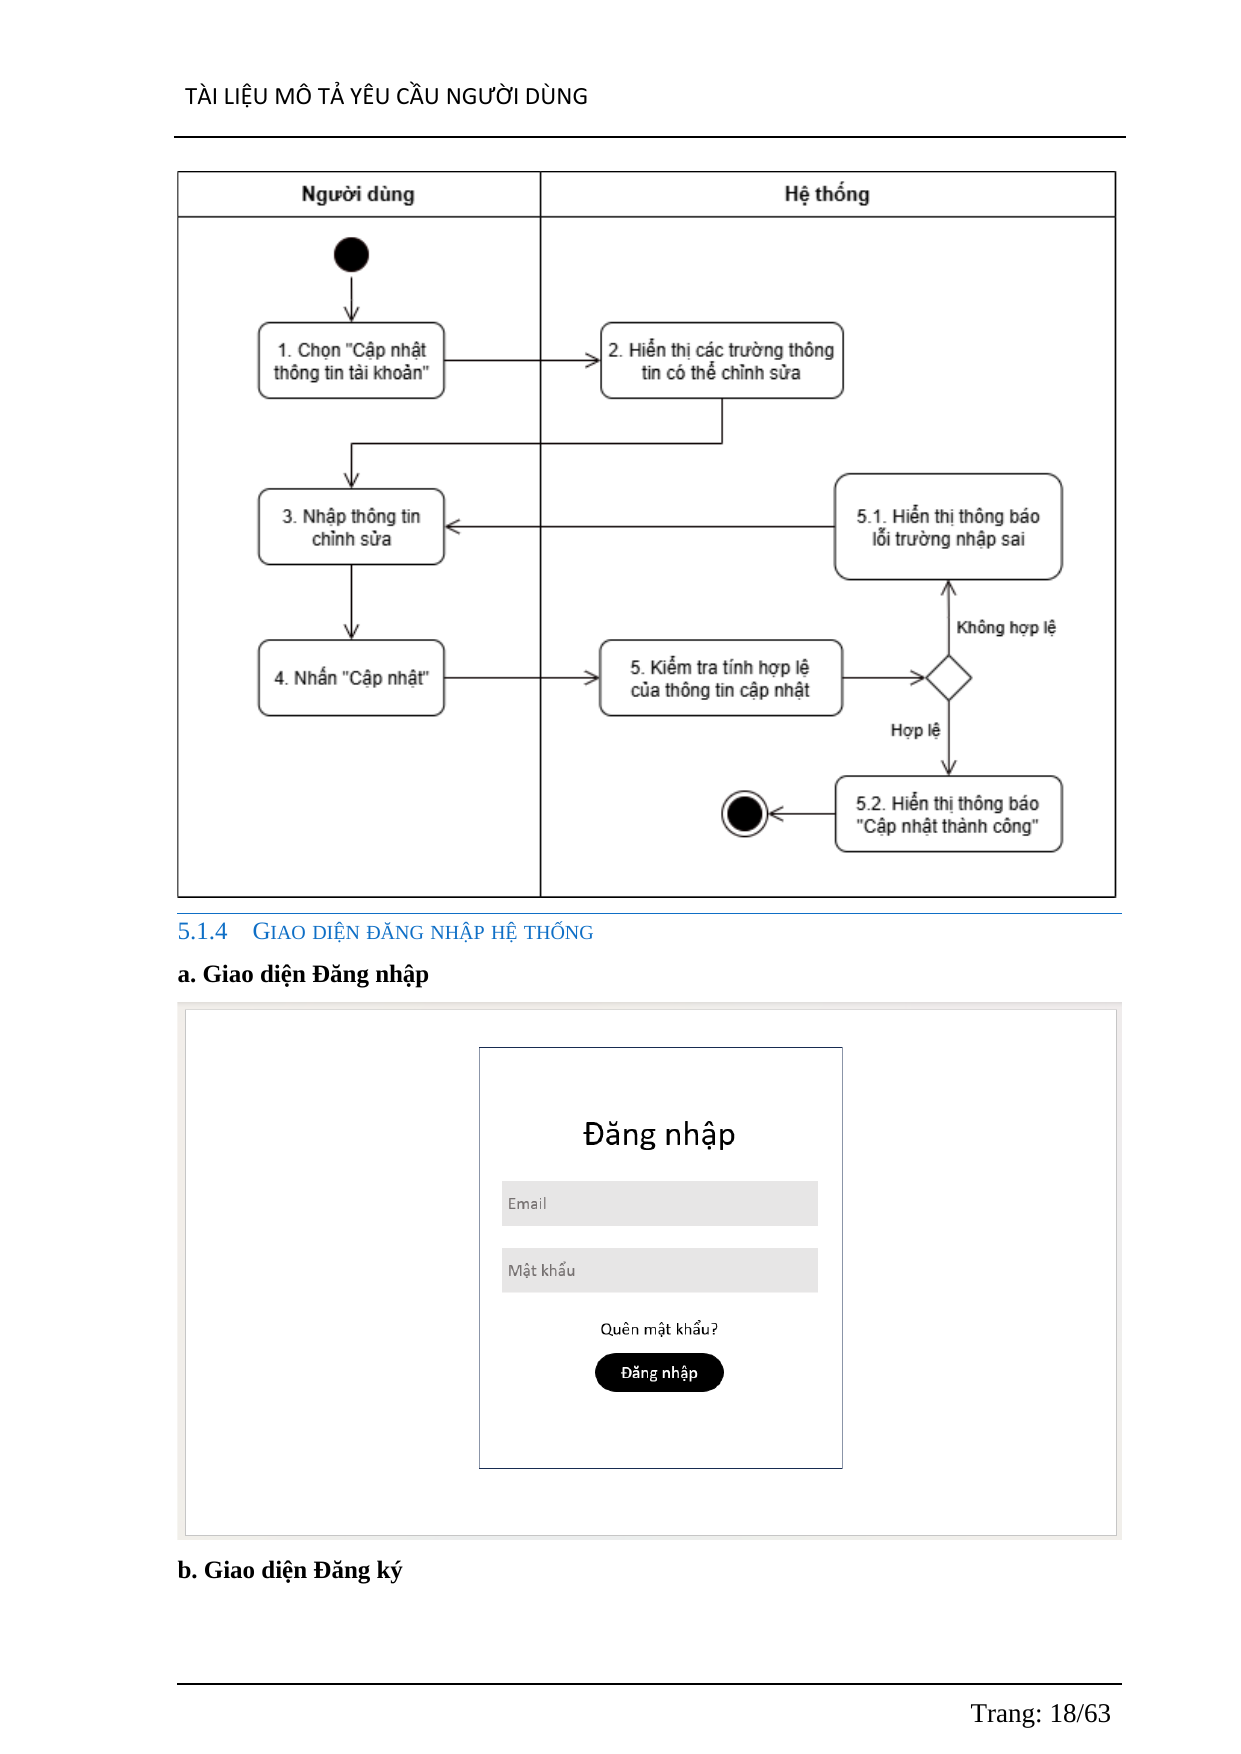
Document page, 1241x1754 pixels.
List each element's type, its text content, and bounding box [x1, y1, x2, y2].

text a. Giao diện Đăng nhập [177, 959, 1122, 988]
picture [177, 171, 1118, 898]
picture [177, 1002, 1122, 1540]
text b. Giao diện Đăng ký [177, 1555, 1122, 1584]
subtitle Giao diện đăng nhập hệ thống [177, 914, 1122, 945]
